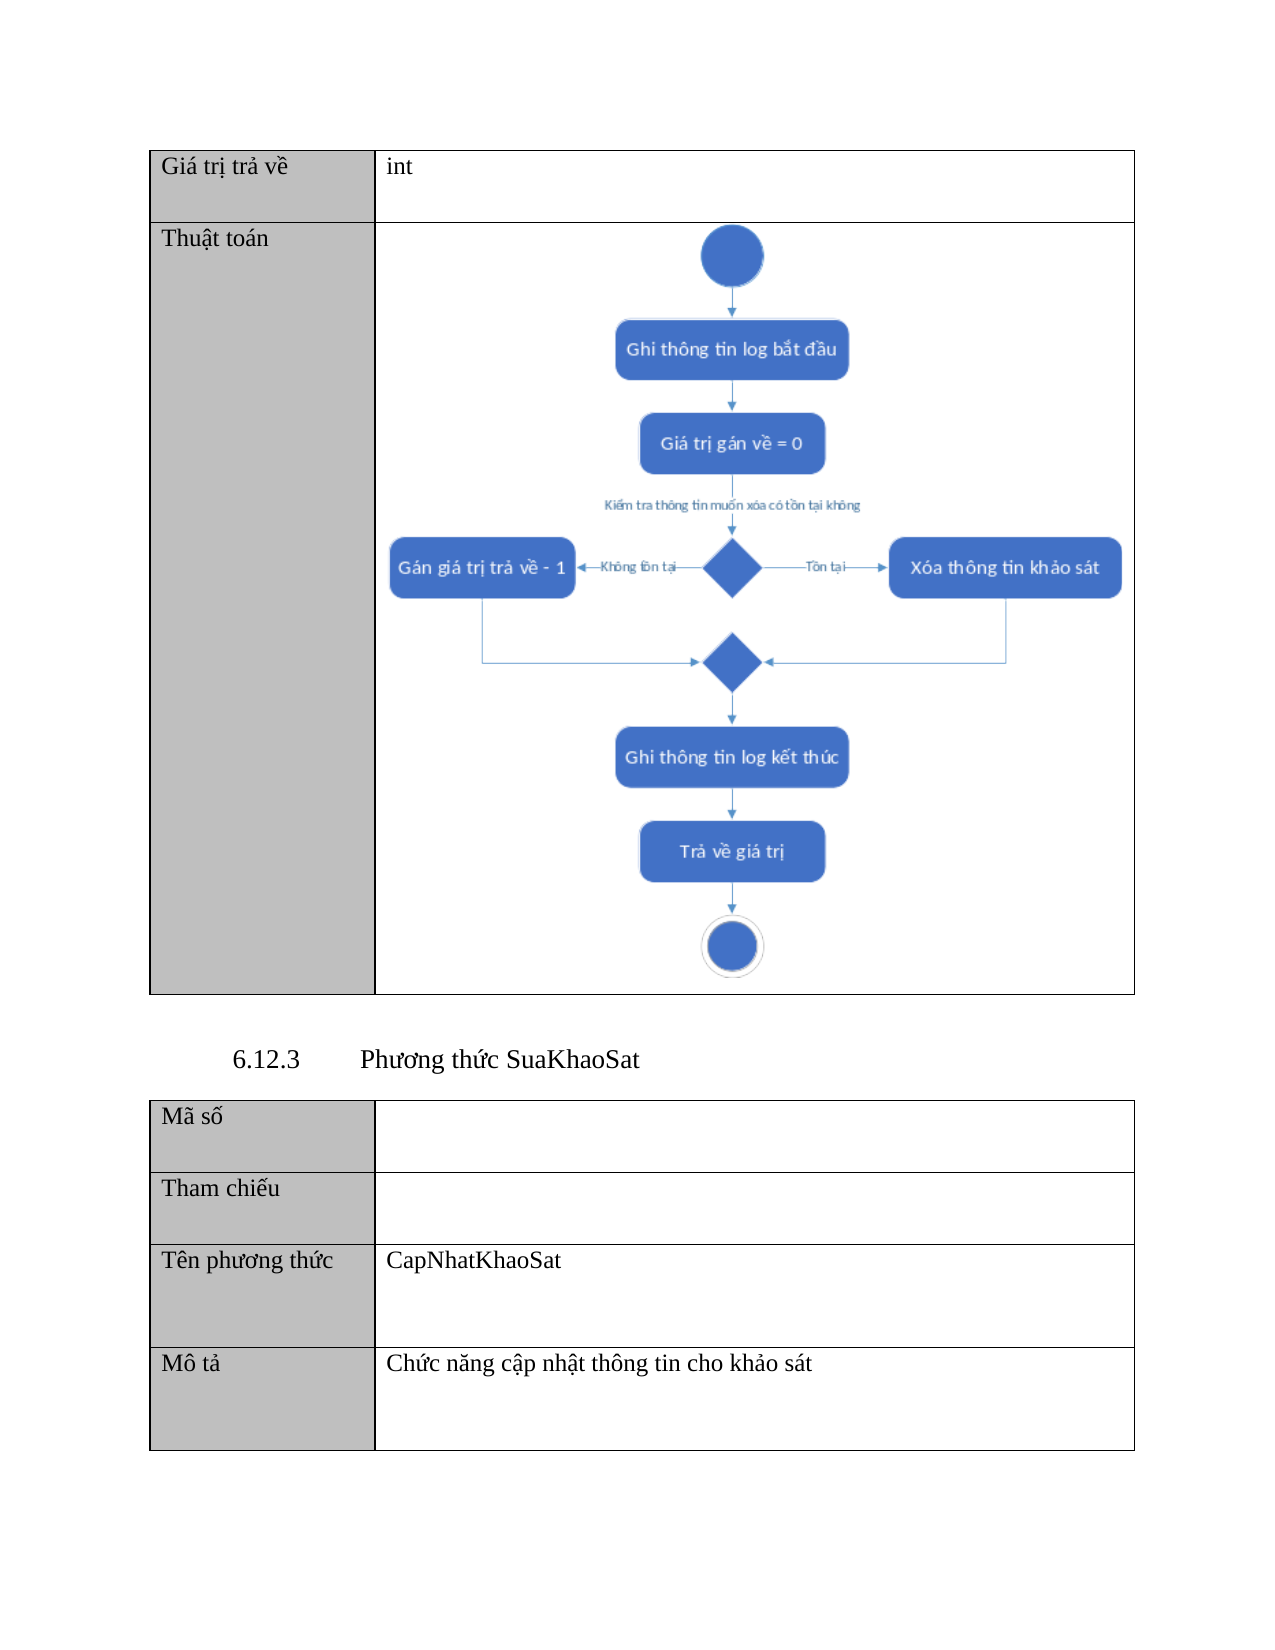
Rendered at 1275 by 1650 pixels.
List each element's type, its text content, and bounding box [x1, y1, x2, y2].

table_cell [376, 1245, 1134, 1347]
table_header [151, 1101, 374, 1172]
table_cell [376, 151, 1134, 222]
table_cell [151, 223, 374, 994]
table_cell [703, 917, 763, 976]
list Phương thức SuaKhaoSat [300, 1043, 1125, 1075]
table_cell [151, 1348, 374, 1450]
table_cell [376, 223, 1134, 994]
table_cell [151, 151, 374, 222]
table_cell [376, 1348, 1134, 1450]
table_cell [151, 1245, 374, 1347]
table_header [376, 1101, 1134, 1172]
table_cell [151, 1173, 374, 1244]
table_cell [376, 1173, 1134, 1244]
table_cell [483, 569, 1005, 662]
